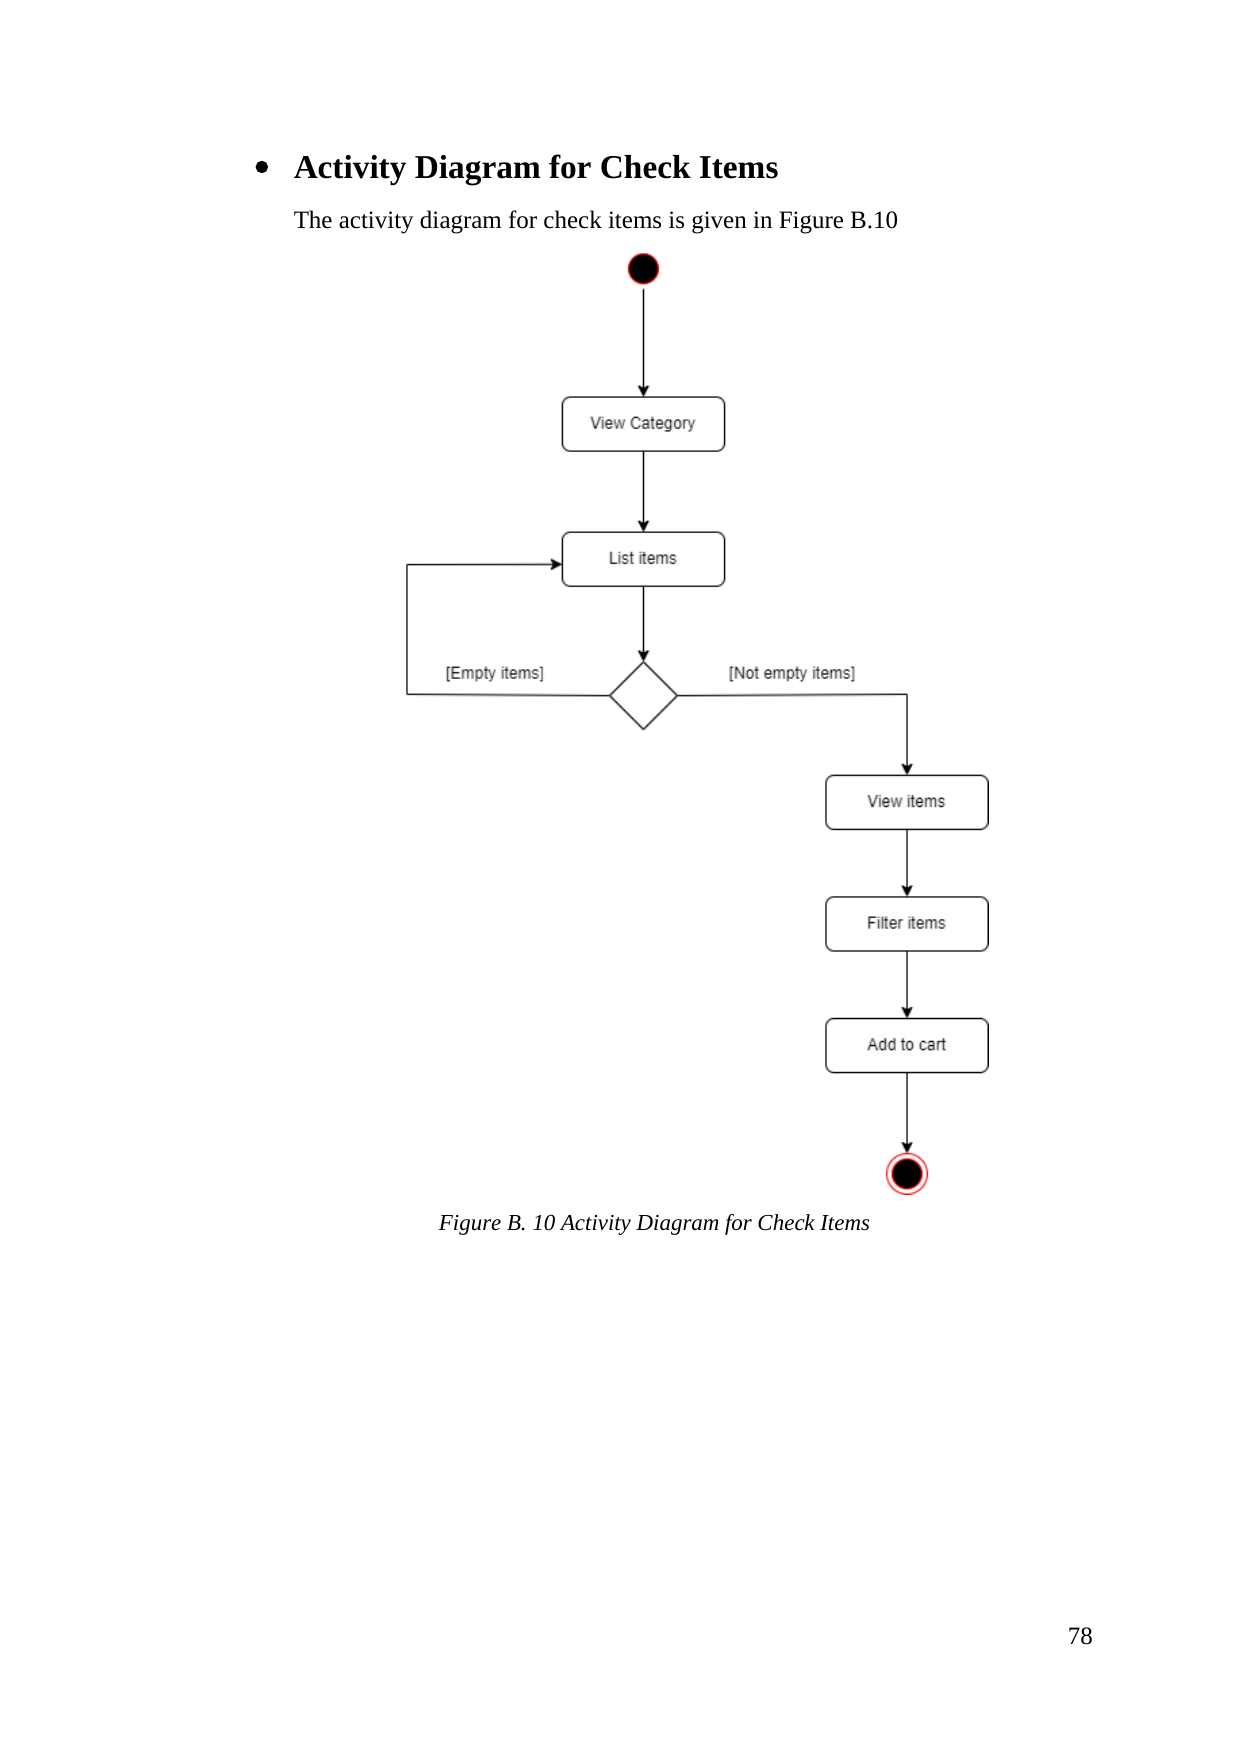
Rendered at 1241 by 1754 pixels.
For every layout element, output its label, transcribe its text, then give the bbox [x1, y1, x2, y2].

text Figure B. 10 Activity Diagram for Check Items [218, 1209, 1093, 1235]
text The activity diagram for check items is given in Figure B.10 [293, 205, 1093, 234]
picture [397, 248, 989, 1195]
list Activity Diagram for Check Items [256, 148, 1093, 186]
